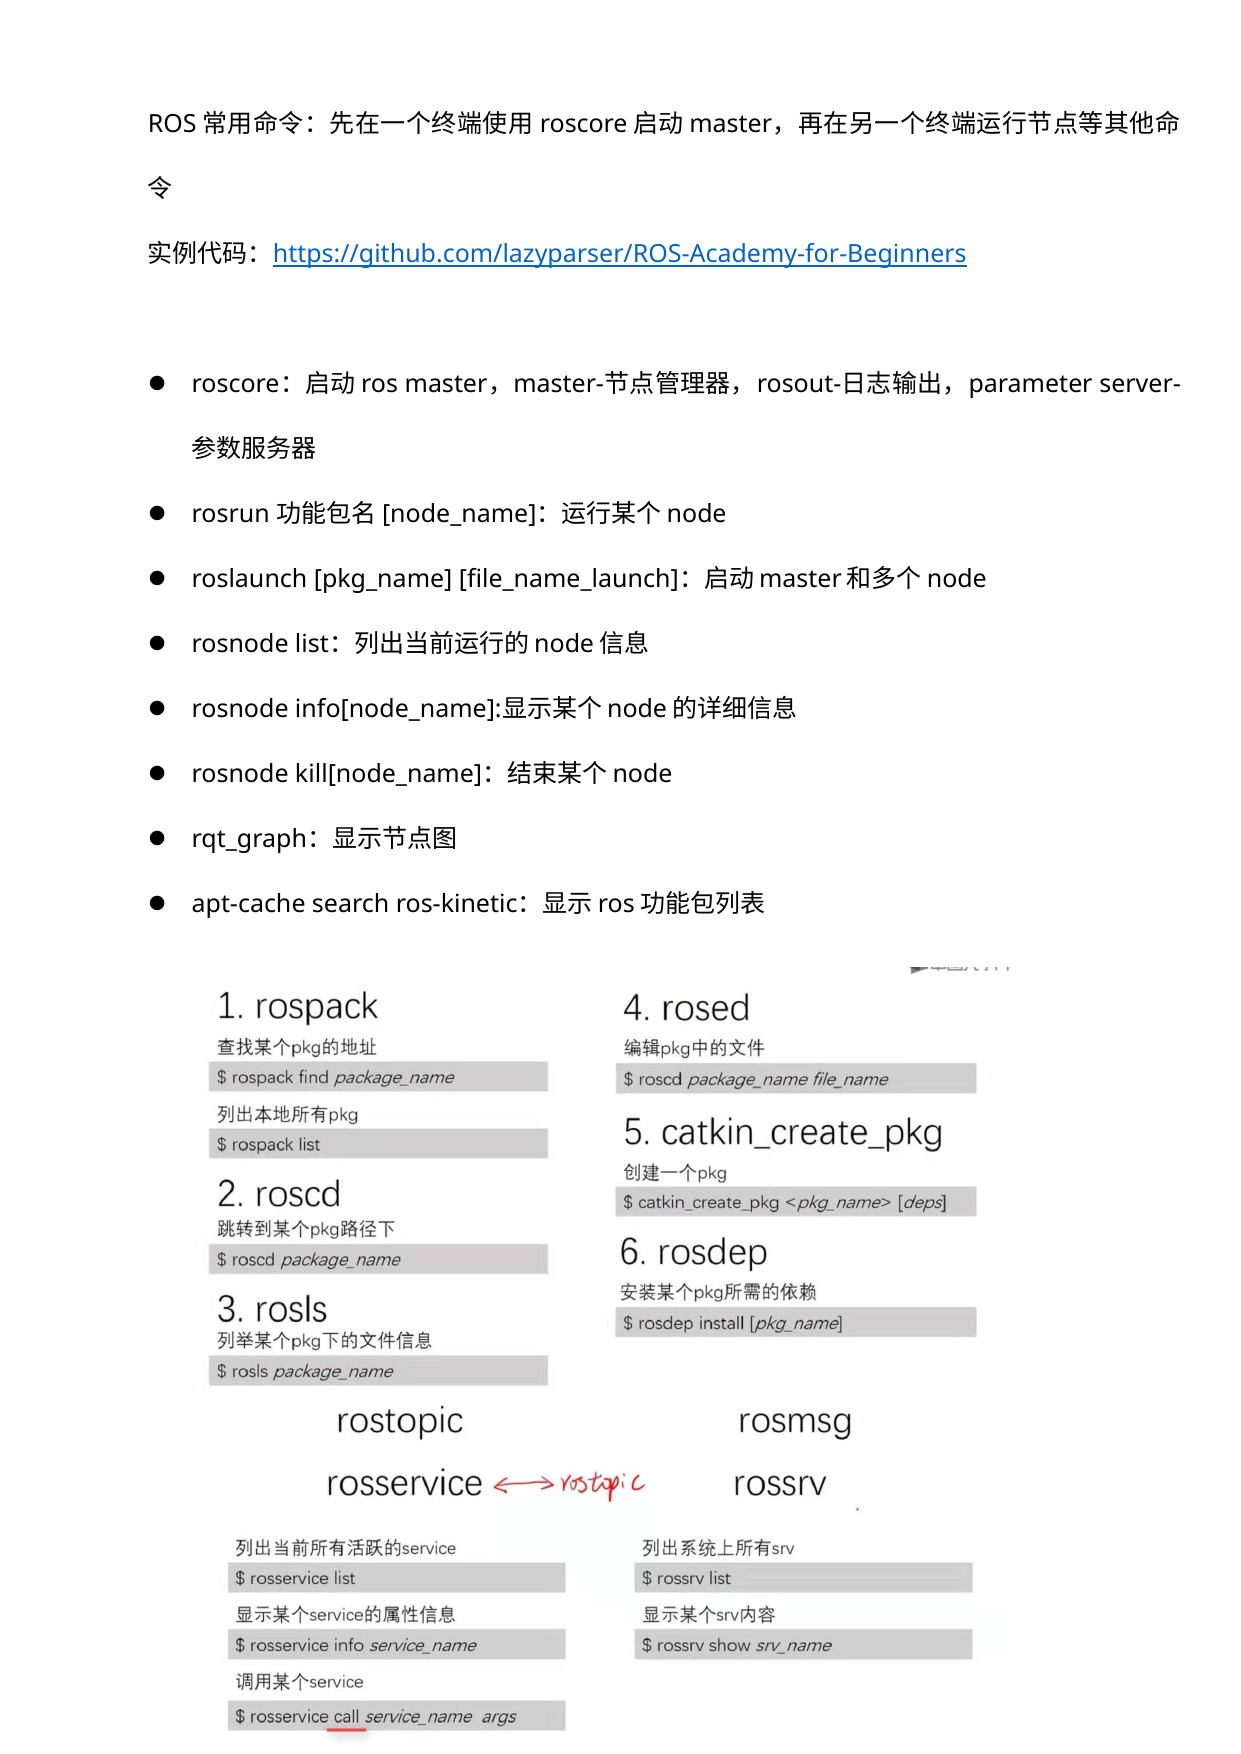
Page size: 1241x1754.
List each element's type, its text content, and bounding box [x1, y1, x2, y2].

text ROS常用命令：先在一个终端使用roscore启动master，再在另一个终端运行节点等其他命令 [148, 89, 1181, 219]
list rosnode list：列出当前运行的node信息 [148, 609, 1181, 674]
list rqt_graph：显示节点图 [148, 804, 1181, 869]
list roscore：启动ros master，master-节点管理器，rosout-日志输出，parameter server-参数服务器 [148, 349, 1181, 479]
list rosnode kill[node_name]：结束某个node [148, 739, 1181, 804]
list roslaunch [pkg_name] [file_name_launch]：启动master和多个node [148, 544, 1181, 609]
list apt-cache search ros-kinetic：显示ros功能包列表 [148, 869, 1181, 934]
picture [174, 967, 1011, 1754]
text 实例代码：https://github.com/lazyparser/ROS-Academy-for-Beginners [148, 219, 1181, 284]
list rosrun 功能包名 [node_name]：运行某个node [148, 479, 1181, 544]
list rosnode info[node_name]:显示某个node的详细信息 [148, 674, 1181, 739]
